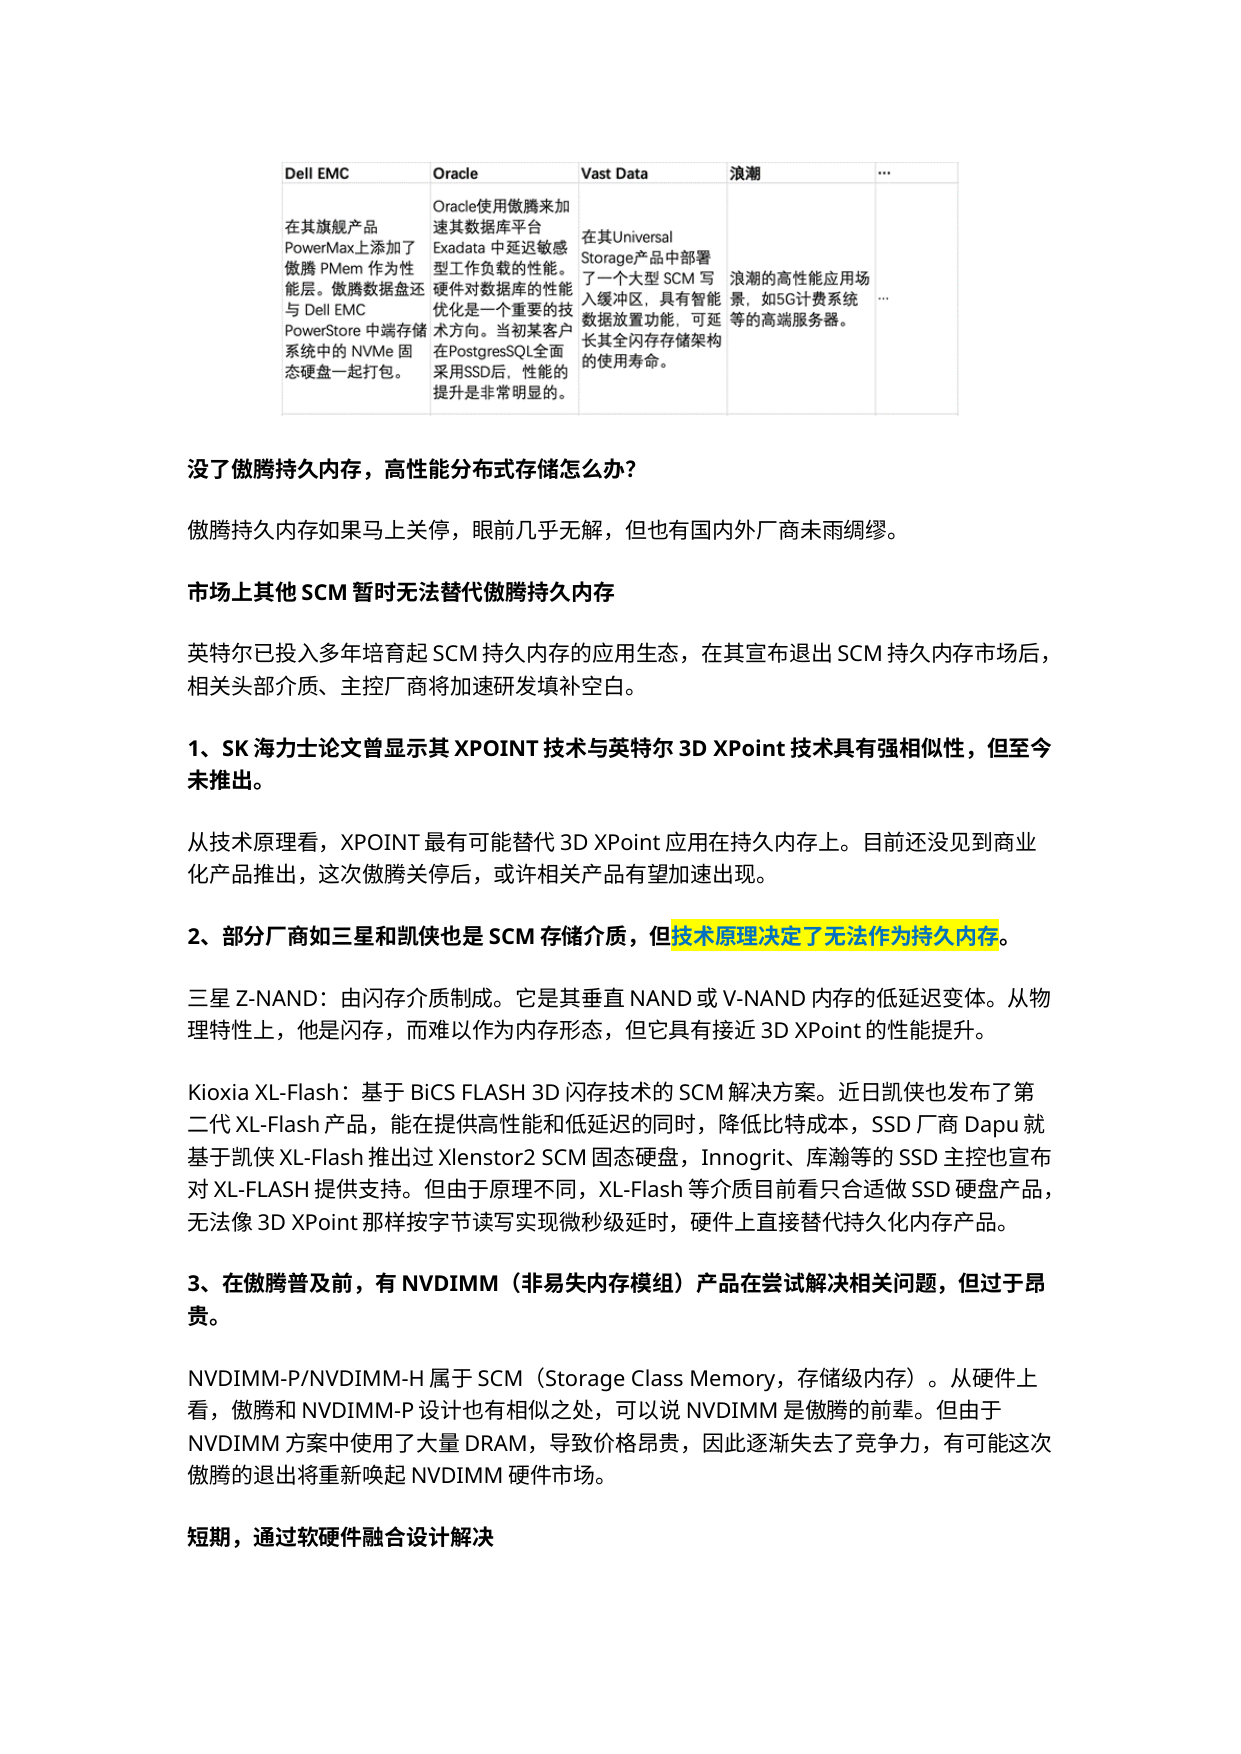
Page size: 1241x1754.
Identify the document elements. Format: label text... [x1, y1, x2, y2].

text 1、SK海力士论文曾显示其XPOINT技术与英特尔3D XPoint技术具有强相似性，但至今未推出。 [187, 730, 1053, 795]
text 从技术原理看，XPOINT最有可能替代3D XPoint应用在持久内存上。目前还没见到商业化产品推出，这次傲腾关停后，或许相关产品有望加速出现。 [187, 824, 1053, 889]
text 傲腾持久内存如果马上关停，眼前几乎无解，但也有国内外厂商未雨绸缪。 [187, 513, 1053, 545]
text 2、部分厂商如三星和凯侠也是SCM存储介质，但技术原理决定了无法作为持久内存。 [187, 919, 671, 951]
picture [281, 162, 959, 416]
text NVDIMM-P/NVDIMM-H属于SCM（Storage Class Memory，存储级内存）。从硬件上看，傲腾和NVDIMM-P设计也有相似之处，可以说NVDIMM是傲腾的前辈。但由于NVDIMM方案中使用了大量DRAM，导致价格昂贵，因此逐渐失去了竞争力，有可能这次傲腾的退出将重新唤起NVDIMM硬件市场。 [187, 1360, 1053, 1490]
text 短期，通过软硬件融合设计解决 [187, 1519, 1053, 1552]
text Kioxia XL-Flash：基于BiCS FLASH 3D闪存技术的SCM解决方案。近日凯侠也发布了第二代XL-Flash产品，能在提供高性能和低延迟的同时，降低比特成本，SSD厂商Dapu就基于凯侠XL-Flash推出过Xlenstor2 SCM固态硬盘，Innogrit、库瀚等的SSD主控也宣布对XL-FLASH提供支持。但由于原理不同，XL-Flash等介质目前看只合适做SSD硬盘产品，无法像3D XPoint那样按字节读写实现微秒级延时，硬件上直接替代持久化内存产品。 [187, 1074, 1053, 1237]
text 英特尔已投入多年培育起SCM持久内存的应用生态，在其宣布退出SCM持久内存市场后，相关头部介质、主控厂商将加速研发填补空白。 [187, 636, 1053, 701]
text 没了傲腾持久内存，高性能分布式存储怎么办？ [187, 451, 1053, 484]
text 3、在傲腾普及前，有NVDIMM（非易失内存模组）产品在尝试解决相关问题，但过于昂贵。 [187, 1266, 1053, 1331]
text 市场上其他SCM暂时无法替代傲腾持久内存 [187, 574, 1053, 607]
text 三星Z-NAND：由闪存介质制成。它是其垂直NAND或V-NAND内存的低延迟变体。从物理特性上，他是闪存，而难以作为内存形态，但它具有接近3D XPoint的性能提升。 [187, 980, 1053, 1045]
